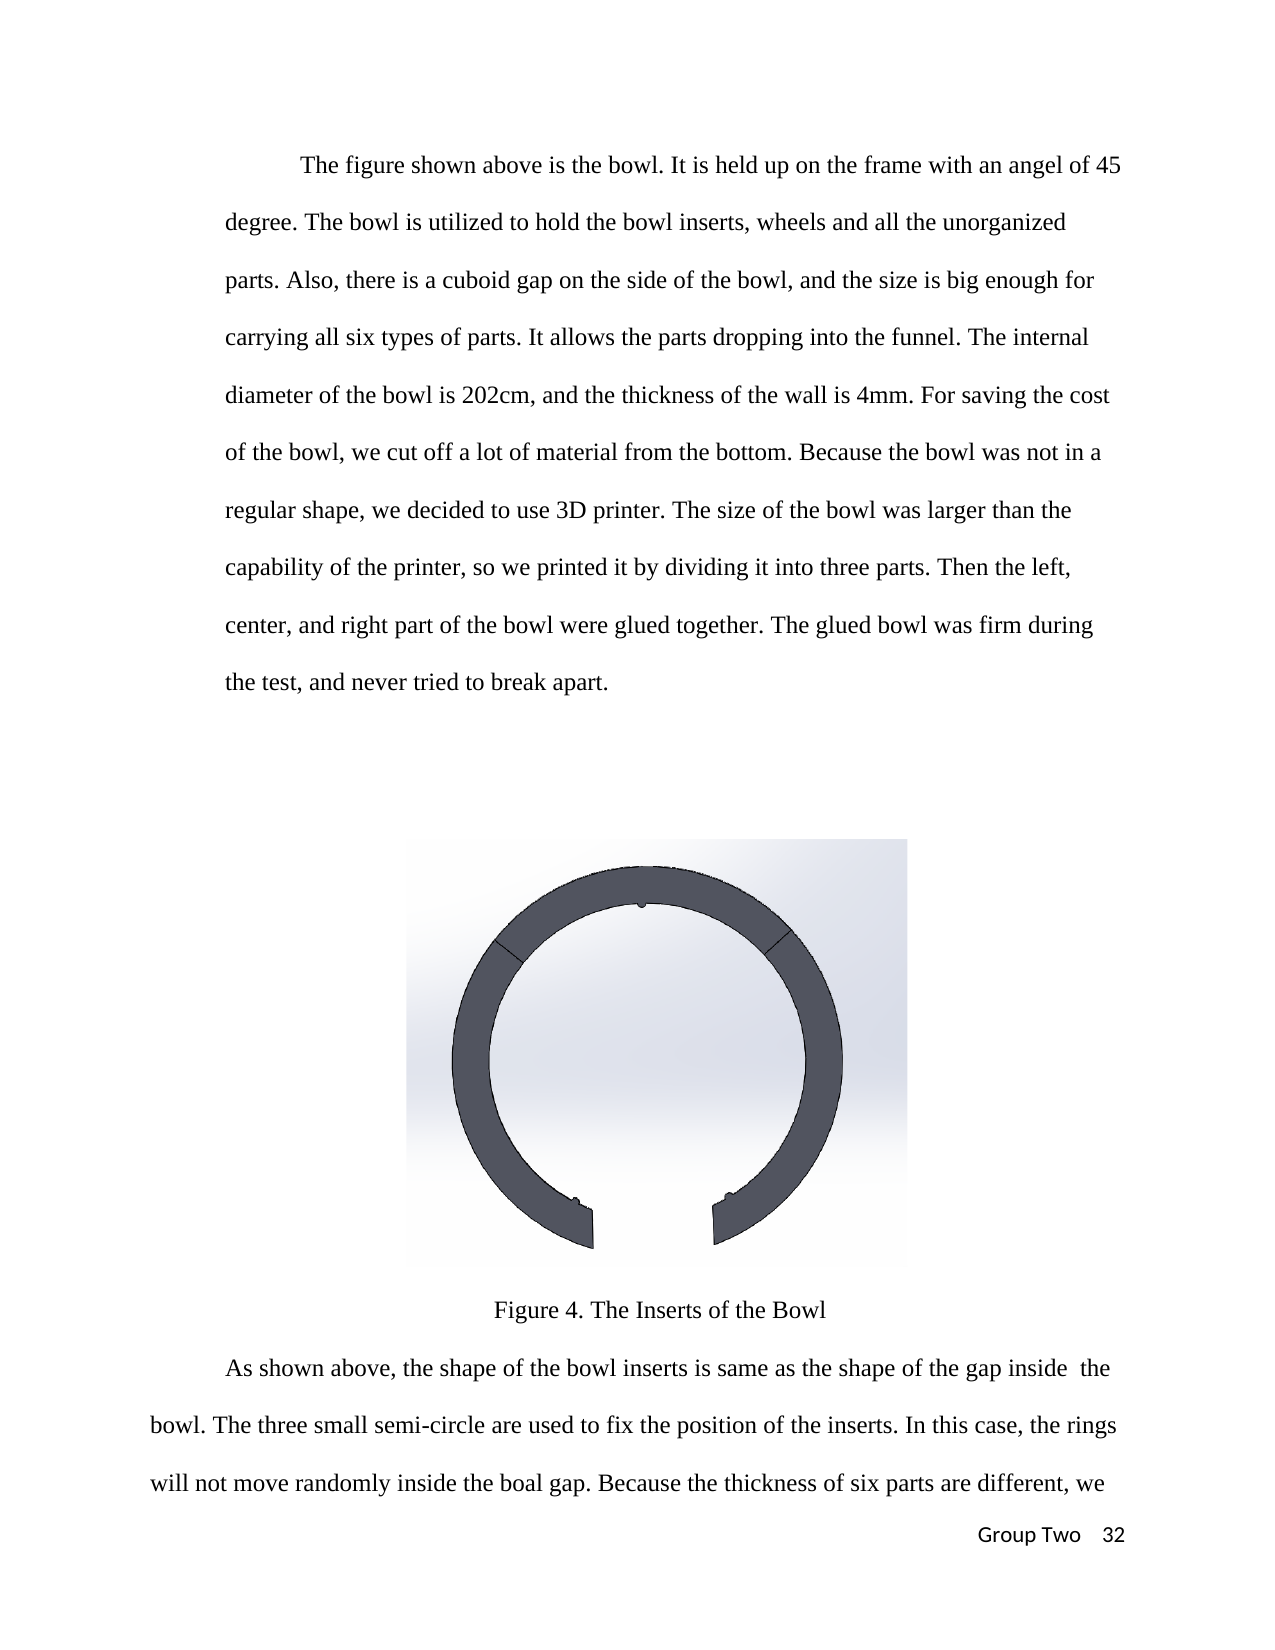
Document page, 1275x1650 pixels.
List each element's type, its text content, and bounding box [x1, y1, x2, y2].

text Figure 4. The Inserts of the Bowl [150, 1295, 1125, 1324]
text The figure shown above is the bowl. It is held up on the frame with an angel of 45 degree. The bowl is utilized to hold the bowl inserts, wheels and all the unorganized parts. Also, there is a cuboid gap on the side of the bowl, and the size is big enough for carrying all six types of parts. It allows the parts dropping into the funnel. The internal diameter of the bowl is 202cm, and the thickness of the wall is 4mm. For saving the cost of the bowl, we cut off a lot of material from the bottom. Because the bowl was not in a regular shape, we decided to use 3D printer. The size of the bowl was larger than the capability of the printer, so we printed it by dividing it into three parts. Then the left, center, and right part of the bowl were glued together. The glued bowl was firm during the test, and never tried to break apart. [225, 150, 1125, 696]
picture [406, 839, 908, 1267]
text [150, 1353, 1125, 1497]
